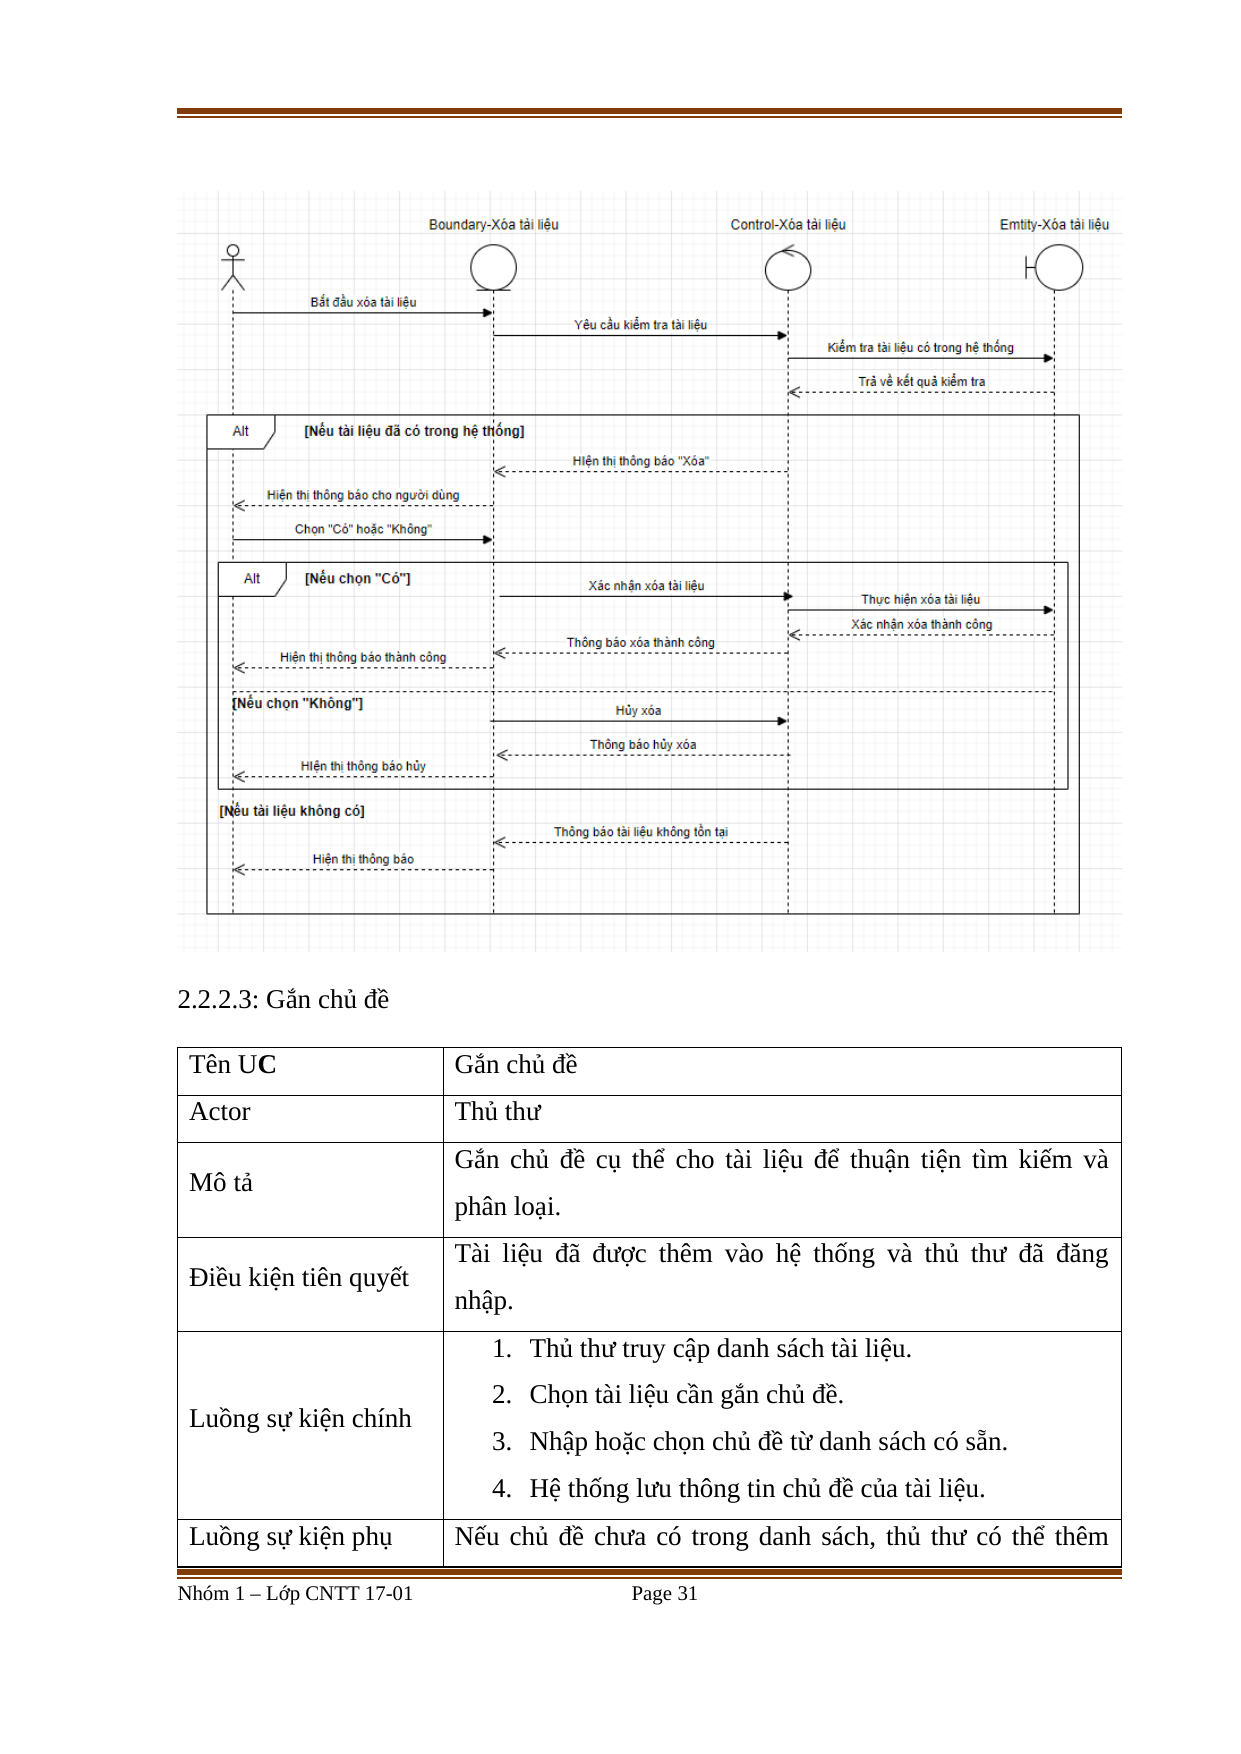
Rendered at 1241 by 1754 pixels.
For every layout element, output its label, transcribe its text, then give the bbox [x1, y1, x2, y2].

table_header Gắn chủ đề [444, 1048, 1121, 1094]
table_cell Mô tả [178, 1143, 443, 1237]
table_cell Tài liệu đã được thêm vào hệ thống và thủ thư đã đăng nhập. [444, 1238, 1121, 1331]
table_cell Thủ thư [444, 1096, 1121, 1142]
text 2.2.2.3: Gắn chủ đề [177, 983, 1122, 1014]
table_header Tên UC [178, 1048, 443, 1094]
table_cell Gắn chủ đề cụ thể cho tài liệu để thuận tiện tìm kiếm và phân loại. [444, 1143, 1121, 1237]
picture [177, 191, 1123, 952]
table_cell Thủ thư truy cập danh sách tài liệu. Chọn tài liệu cần gắn chủ đề. Nhập hoặc chọn chủ đề từ danh sách có sẵn. Hệ thống lưu thông tin chủ đề của tài liệu. [444, 1332, 1121, 1519]
table_cell Luồng sự kiện chính [178, 1332, 443, 1519]
table_cell Luồng sự kiện phụ [178, 1520, 443, 1566]
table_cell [444, 1520, 1121, 1566]
table_cell Actor [178, 1096, 443, 1142]
table_cell Điều kiện tiên quyết [178, 1238, 443, 1331]
